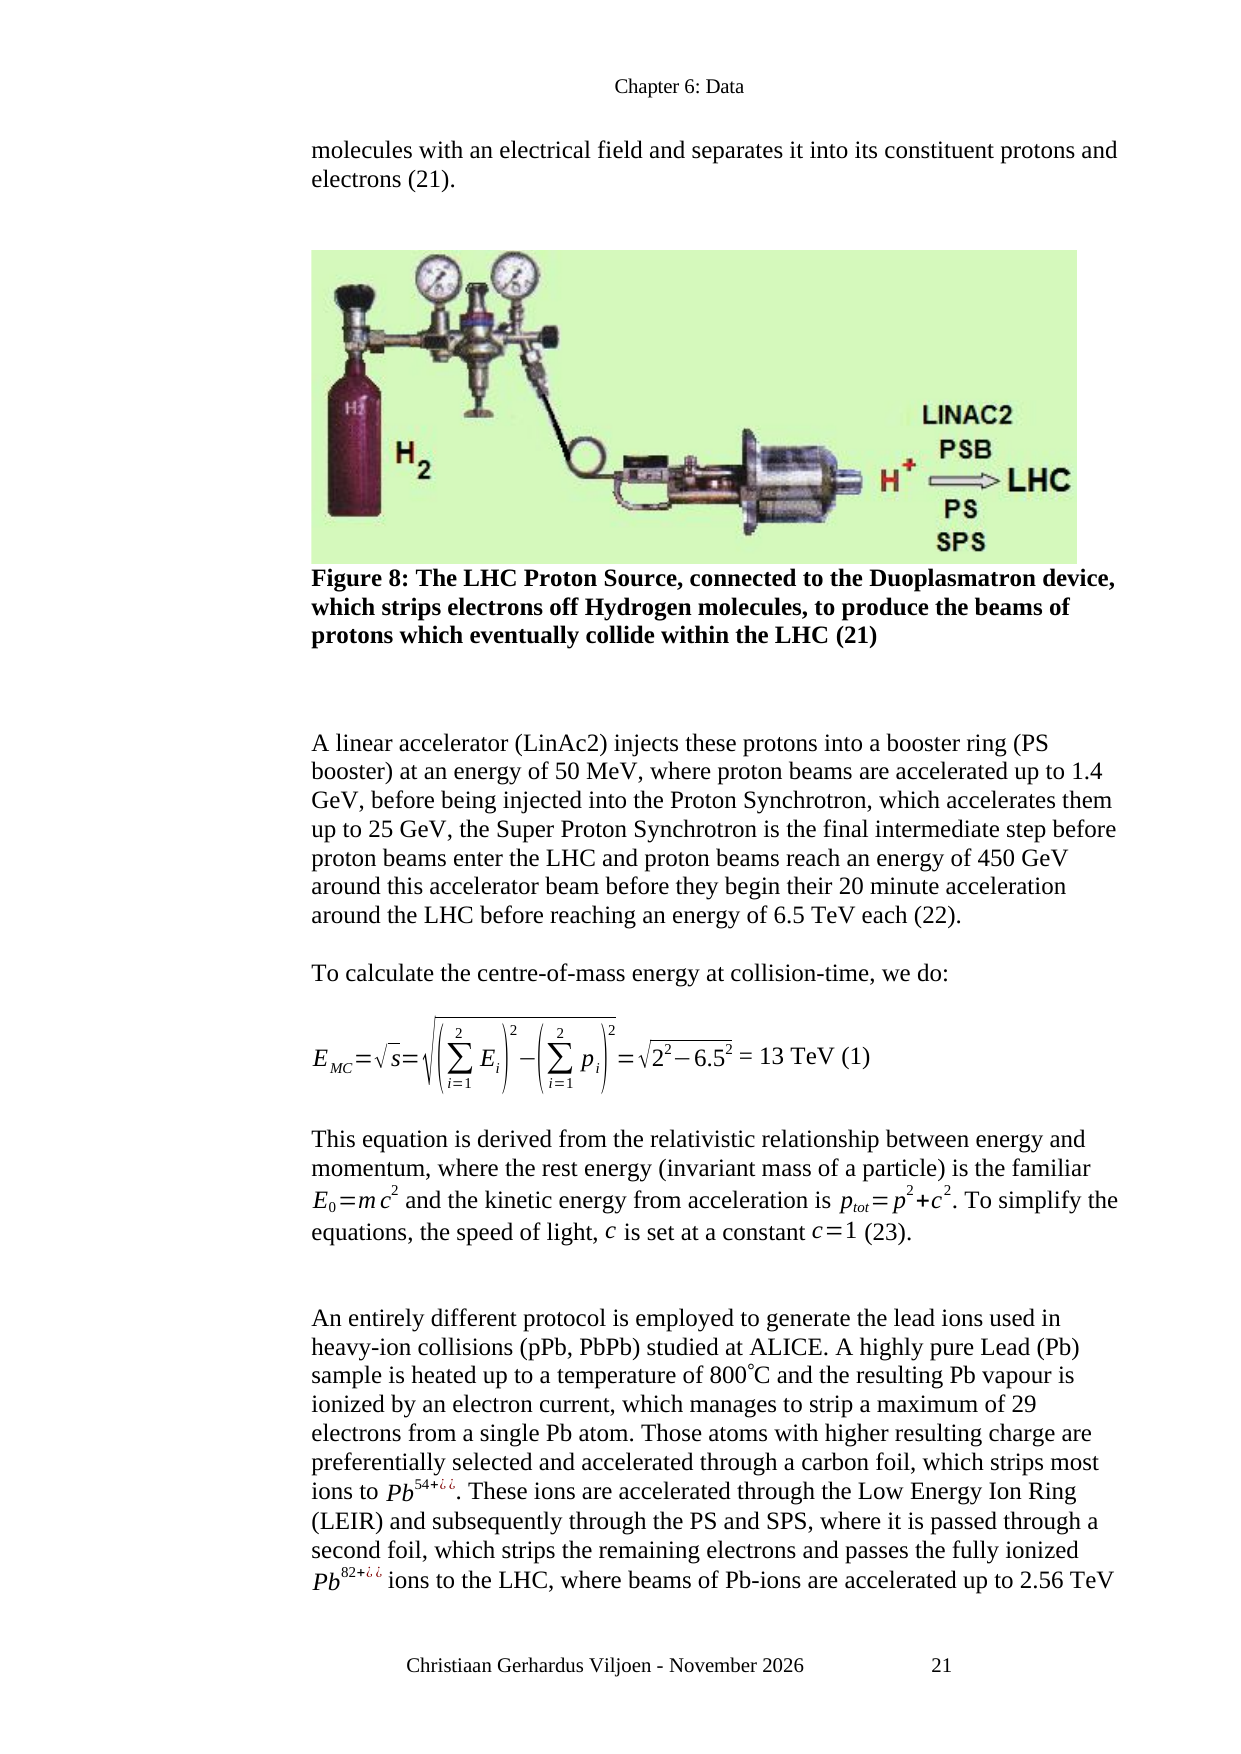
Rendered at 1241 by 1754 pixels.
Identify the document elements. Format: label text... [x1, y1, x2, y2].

text A linear accelerator (LinAc2) injects these protons into a booster ring (PS booster) at an energy of 50 MeV, where proton beams are accelerated up to 1.4 GeV, before being injected into the Proton Synchrotron, which accelerates them up to 25 GeV, the Super Proton Synchrotron is the final intermediate step before proton beams enter the LHC and proton beams reach an energy of 450 GeV around this accelerator beam before they begin their 20 minute acceleration around the LHC before reaching an energy of 6.5 TeV each . [311, 728, 1122, 929]
picture [311, 250, 1077, 564]
text To calculate the centre-of-mass energy at collision-time, we do: [311, 958, 1122, 986]
text This equation is derived from the relativistic relationship between energy and momentum, where the rest energy (invariant mass of a particle) is the familiar and the kinetic energy from acceleration is . To simplify the equations, the speed of light, is set at a constant . [311, 1124, 1122, 1245]
text Figure 8: The LHC Proton Source, connected to the Duoplasmatron device, which strips electrons off Hydrogen molecules, to produce the beams of protons which eventually collide within the LHC [311, 563, 1122, 649]
text = 13 TeV [311, 1015, 1122, 1095]
